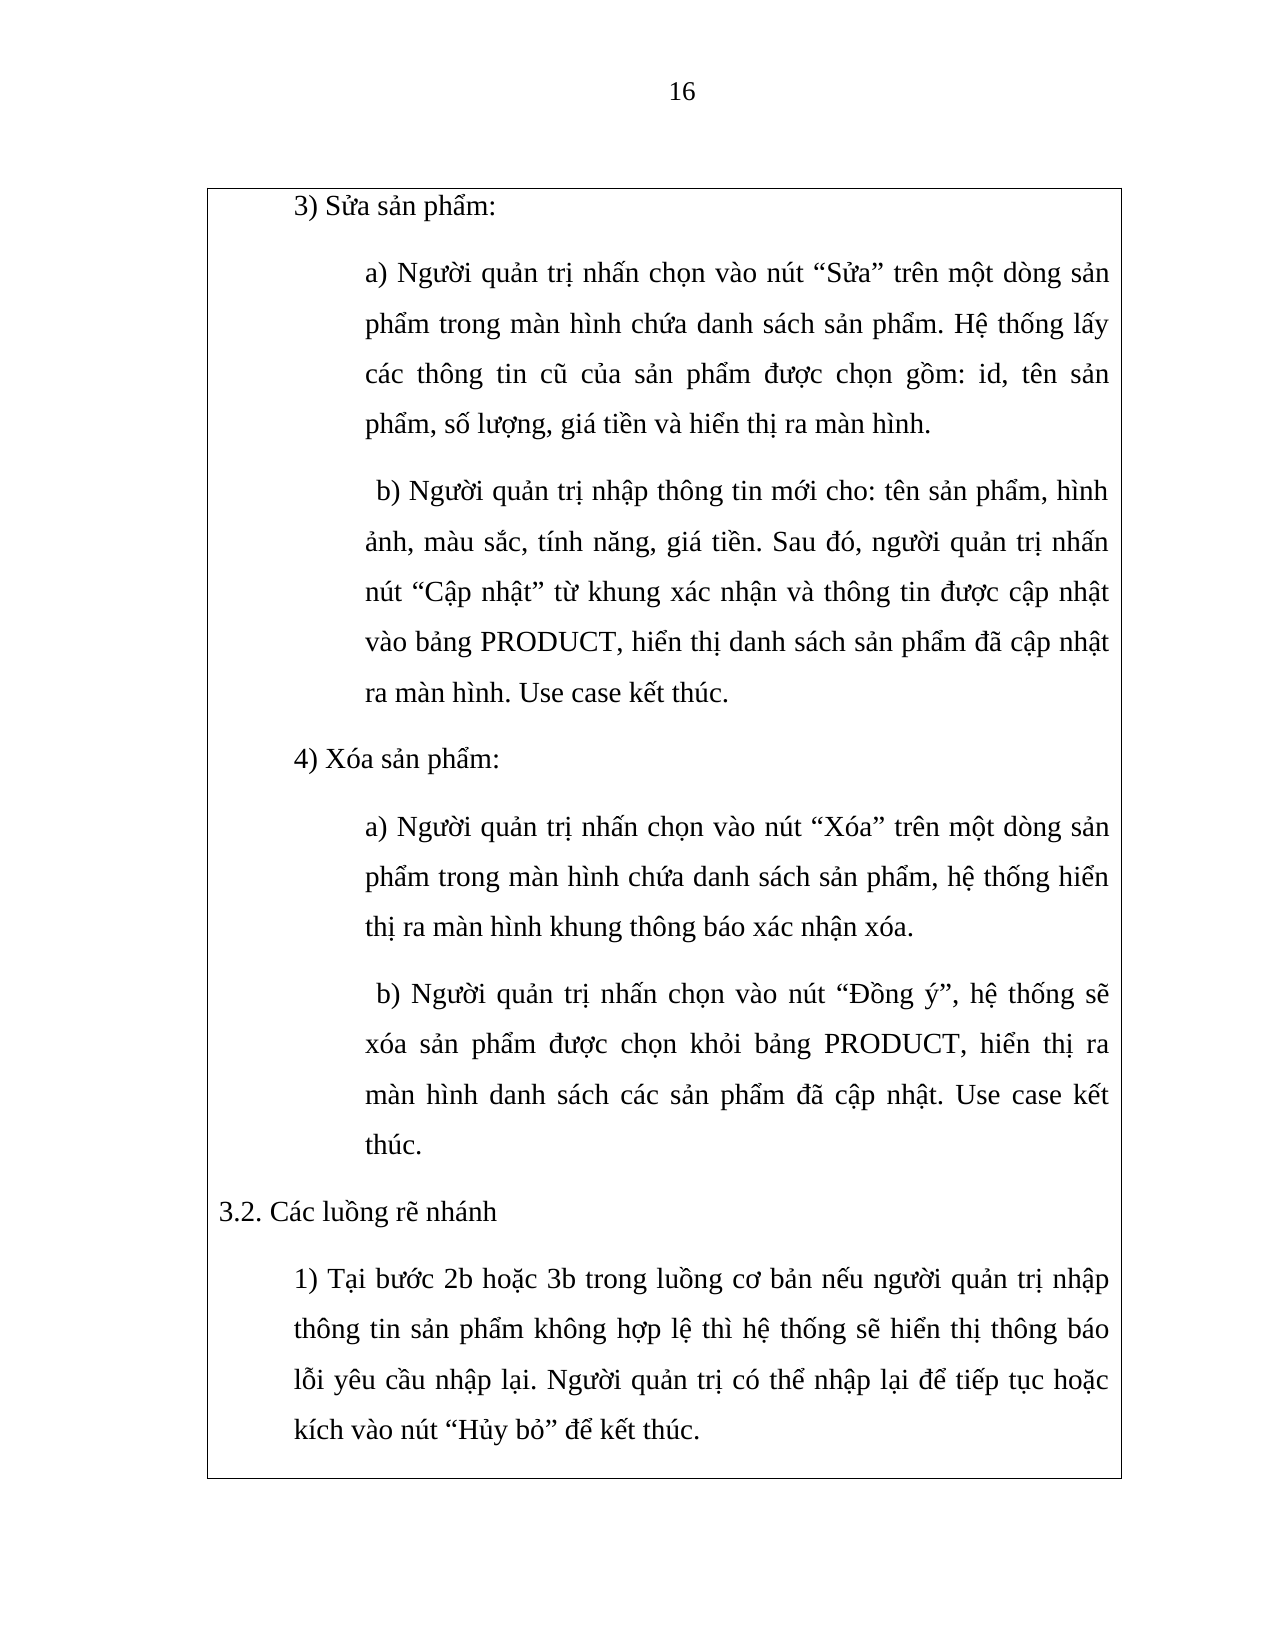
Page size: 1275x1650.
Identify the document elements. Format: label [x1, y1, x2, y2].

table_header [208, 189, 1121, 1478]
